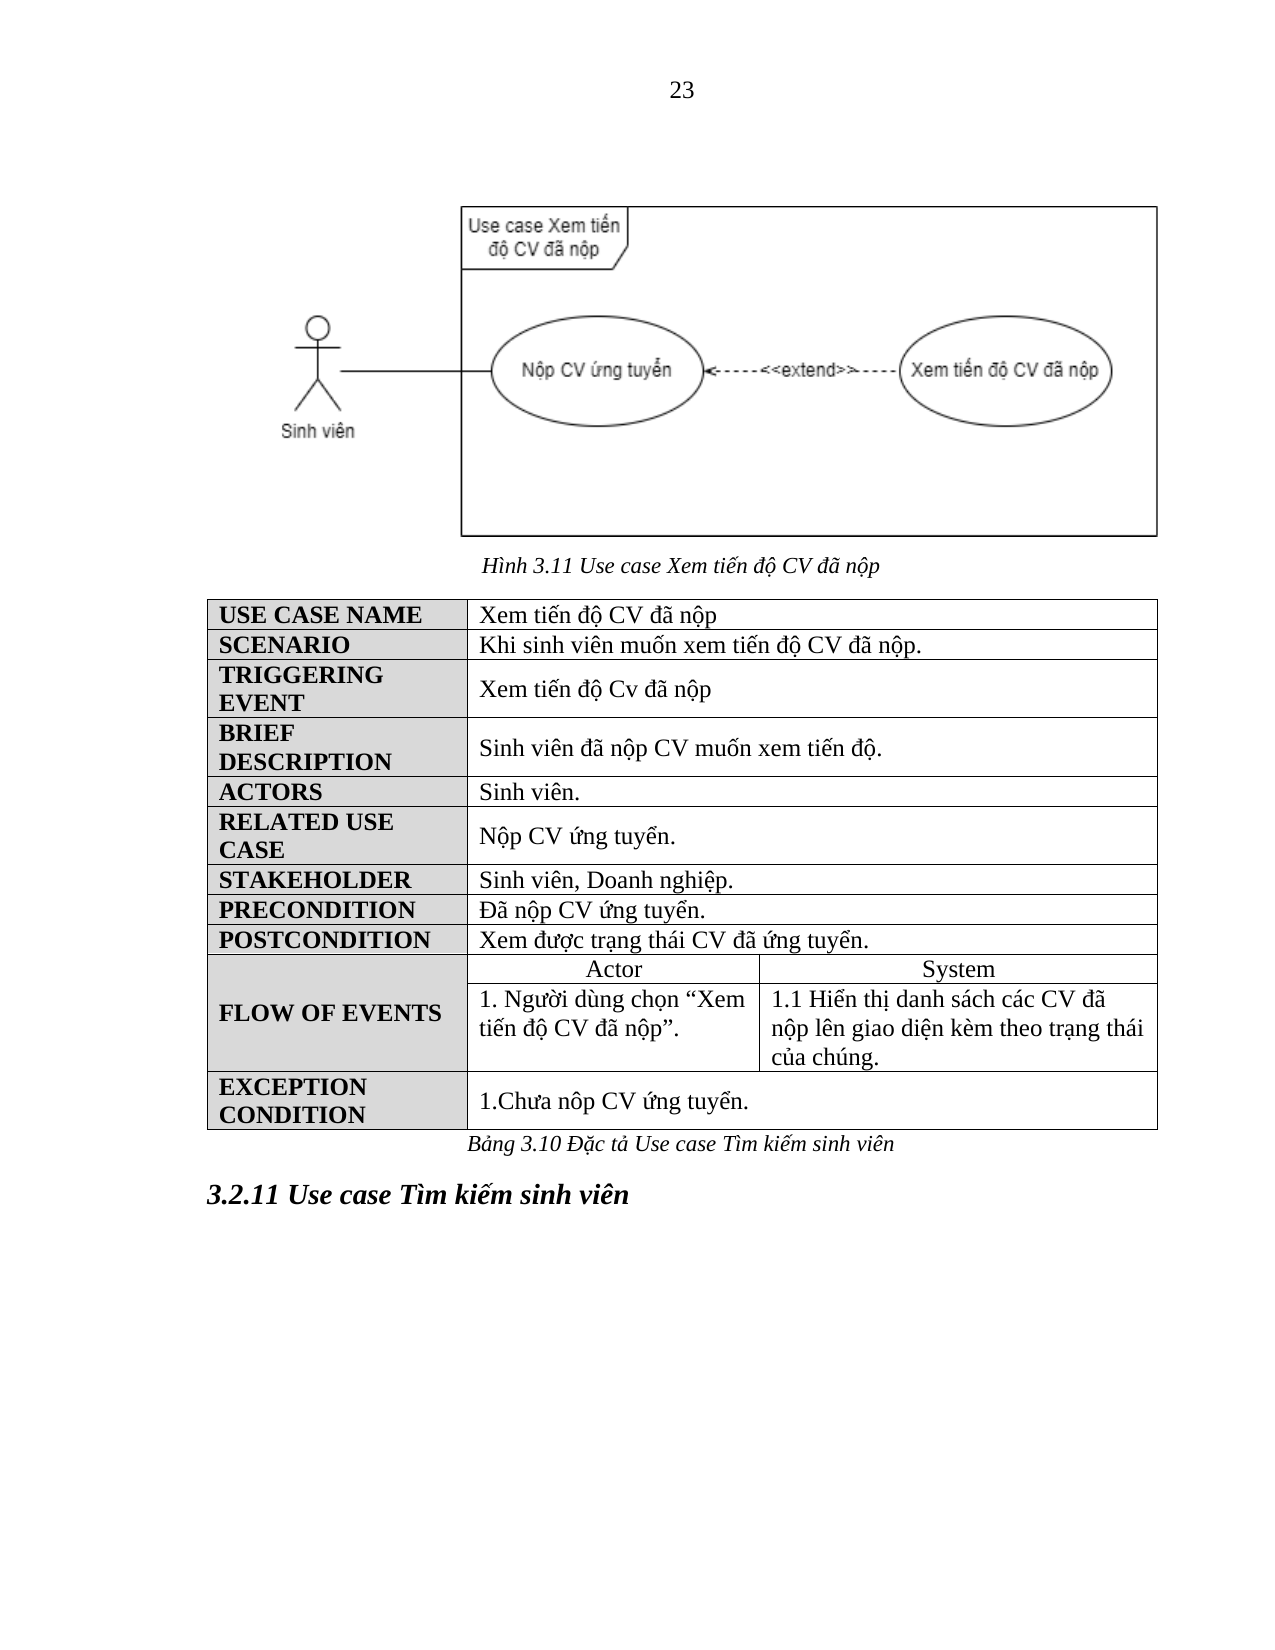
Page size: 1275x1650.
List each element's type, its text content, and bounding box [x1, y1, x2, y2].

table_cell POSTCONDITION [208, 925, 467, 953]
table_header USE CASE NAME [208, 600, 467, 629]
table_cell Xem được trạng thái CV đã ứng tuyển. [468, 925, 1157, 953]
table_cell Xem tiến độ Cv đã nộp [468, 660, 1157, 717]
table_cell Khi sinh viên muốn xem tiến độ CV đã nộp. [468, 630, 1157, 659]
table_header Xem tiến độ CV đã nộp [468, 600, 1157, 629]
table_cell SCENARIO [208, 630, 467, 659]
table_cell ACTORS [208, 777, 467, 806]
table_cell FLOW OF EVENTS [208, 955, 467, 1071]
table_cell EXCEPTION CONDITION [208, 1072, 467, 1129]
table_cell Sinh viên đã nộp CV muốn xem tiến độ. [468, 718, 1157, 776]
table_cell Actor [468, 955, 759, 983]
list Use case Tìm kiếm sinh viên [207, 1177, 1157, 1211]
table_cell RELATED USE CASE [208, 807, 467, 864]
table_cell Nộp CV ứng tuyển. [468, 807, 1157, 864]
table_cell BRIEF DESCRIPTION [208, 718, 467, 776]
table_cell Đã nộp CV ứng tuyển. [468, 895, 1157, 924]
table_cell 1.Chưa nôp CV ứng tuyển. [468, 1072, 1157, 1129]
picture [281, 206, 1158, 537]
table_cell TRIGGERING EVENT [208, 660, 467, 717]
table_cell STAKEHOLDER [208, 865, 467, 894]
table_cell Sinh viên, Doanh nghiệp. [468, 865, 1157, 894]
text Hình 3.11 Use case Xem tiến độ CV đã nộp [207, 552, 1157, 578]
table_cell 1. Người dùng chọn “Xem tiến độ CV đã nộp”. [468, 984, 759, 1071]
table_cell PRECONDITION [208, 895, 467, 924]
table_cell Sinh viên. [468, 777, 1157, 806]
text Bảng 3.10 Đặc tả Use case Tìm kiếm sinh viên [207, 1130, 1157, 1157]
table_cell 1.1 Hiển thị danh sách các CV đã nộp lên giao diện kèm theo trạng thái của chúng. [760, 984, 1157, 1071]
table_cell System [760, 955, 1157, 983]
